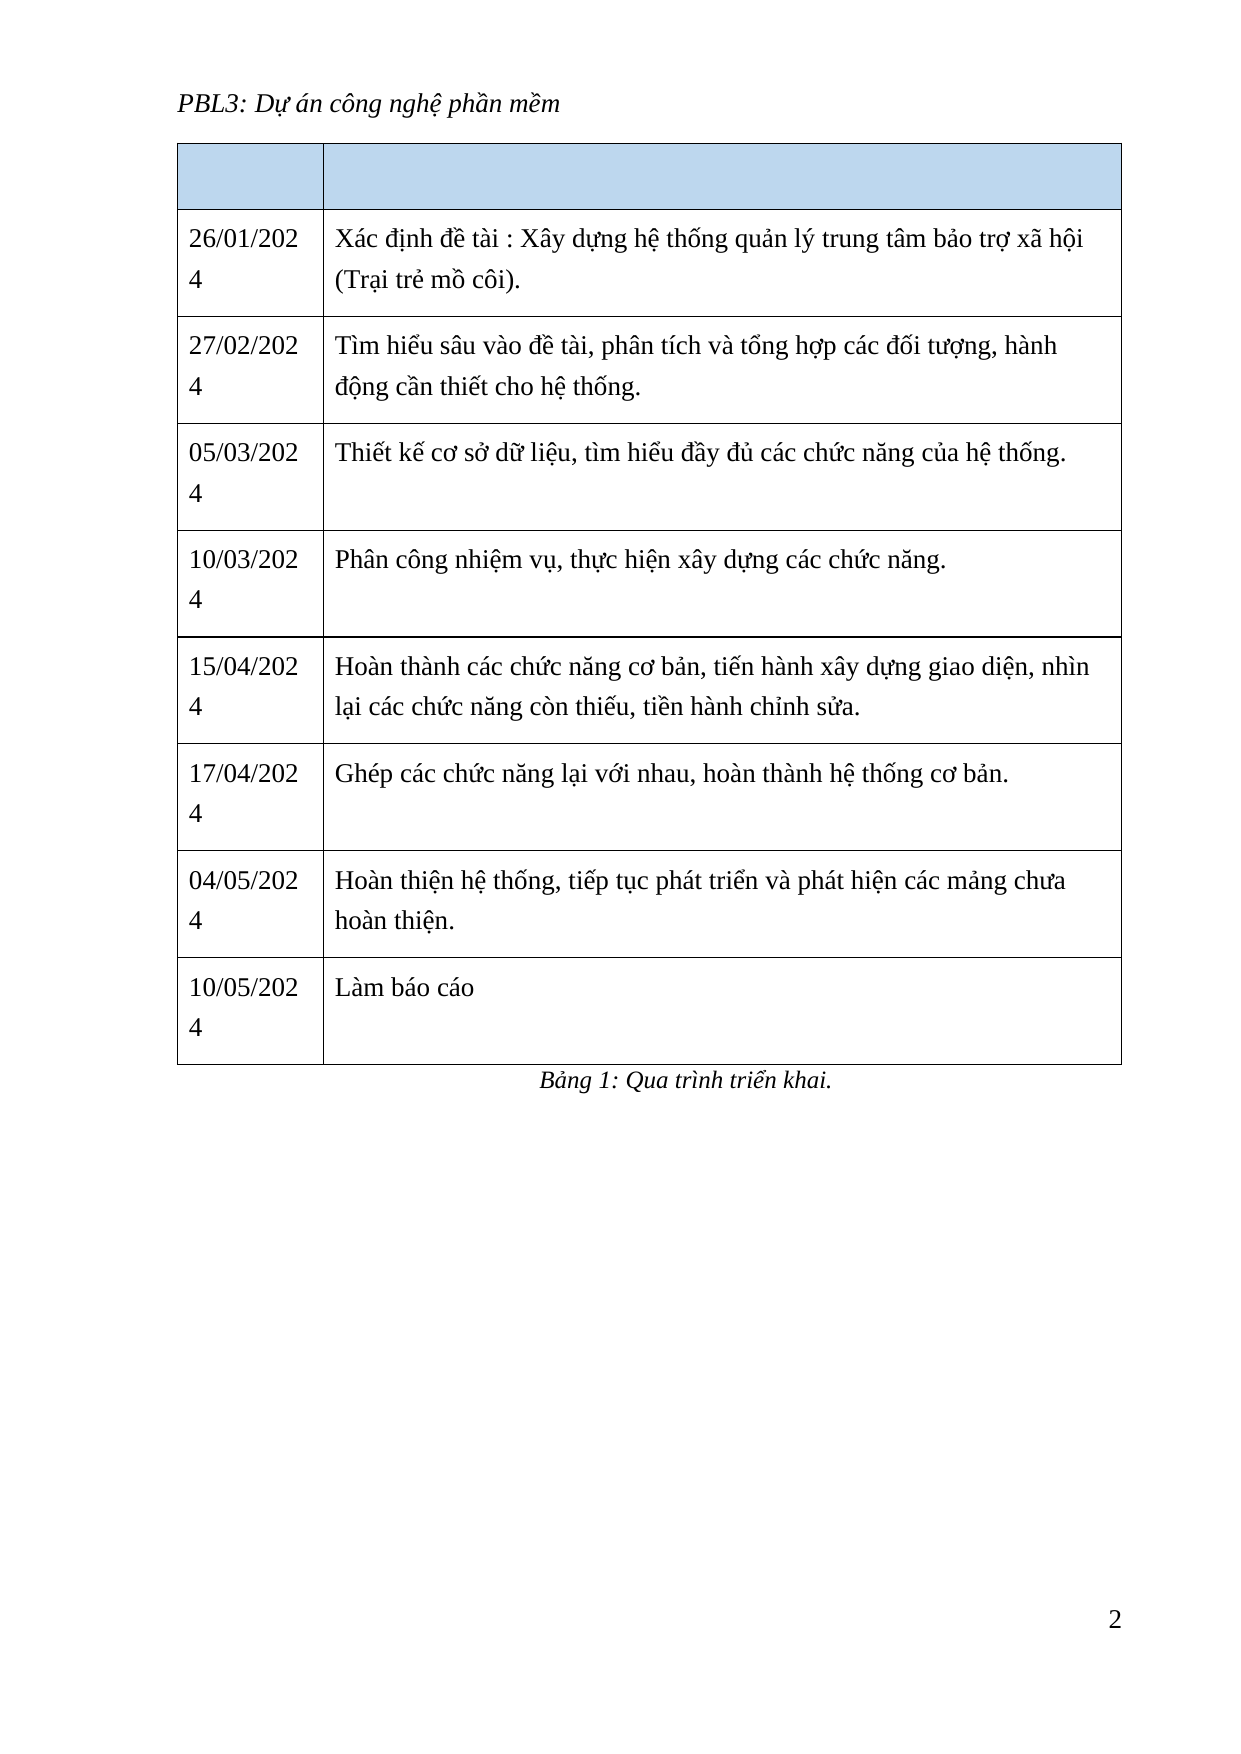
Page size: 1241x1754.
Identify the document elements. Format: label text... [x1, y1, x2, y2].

text Bảng 1: Qua trình triển khai. [177, 1065, 1122, 1094]
table_header Ngày [178, 144, 323, 209]
table_cell 26/01/2024 [178, 210, 323, 316]
table_cell Hoàn thành các chức năng cơ bản, tiến hành xây dựng giao diện, nhìn lại các chức năng còn thiếu, tiền hành chỉnh sửa. [324, 638, 1121, 743]
table_cell 10/05/2024 [178, 958, 323, 1064]
table_cell Làm báo cáo [324, 958, 1121, 1064]
table_cell 27/02/2024 [178, 317, 323, 423]
table_cell Phân công nhiệm vụ, thực hiện xây dựng các chức năng. [324, 531, 1121, 636]
table_cell 15/04/2024 [178, 638, 323, 743]
table_cell 17/04/2024 [178, 744, 323, 850]
table_cell Hoàn thiện hệ thống, tiếp tục phát triển và phát hiện các mảng chưa hoàn thiện. [324, 851, 1121, 957]
table_cell 05/03/2024 [178, 424, 323, 529]
table_cell Tìm hiểu sâu vào đề tài, phân tích và tổng hợp các đối tượng, hành động cần thiết cho hệ thống. [324, 317, 1121, 423]
table_header Nội dung công việc [324, 144, 1121, 209]
table_cell Thiết kế cơ sở dữ liệu, tìm hiểu đầy đủ các chức năng của hệ thống. [324, 424, 1121, 529]
table_cell 04/05/2024 [178, 851, 323, 957]
table_cell 10/03/2024 [178, 531, 323, 636]
table_cell Ghép các chức năng lại với nhau, hoàn thành hệ thống cơ bản. [324, 744, 1121, 850]
table_cell Xác định đề tài : Xây dựng hệ thống quản lý trung tâm bảo trợ xã hội (Trại trẻ mồ côi). [324, 210, 1121, 316]
